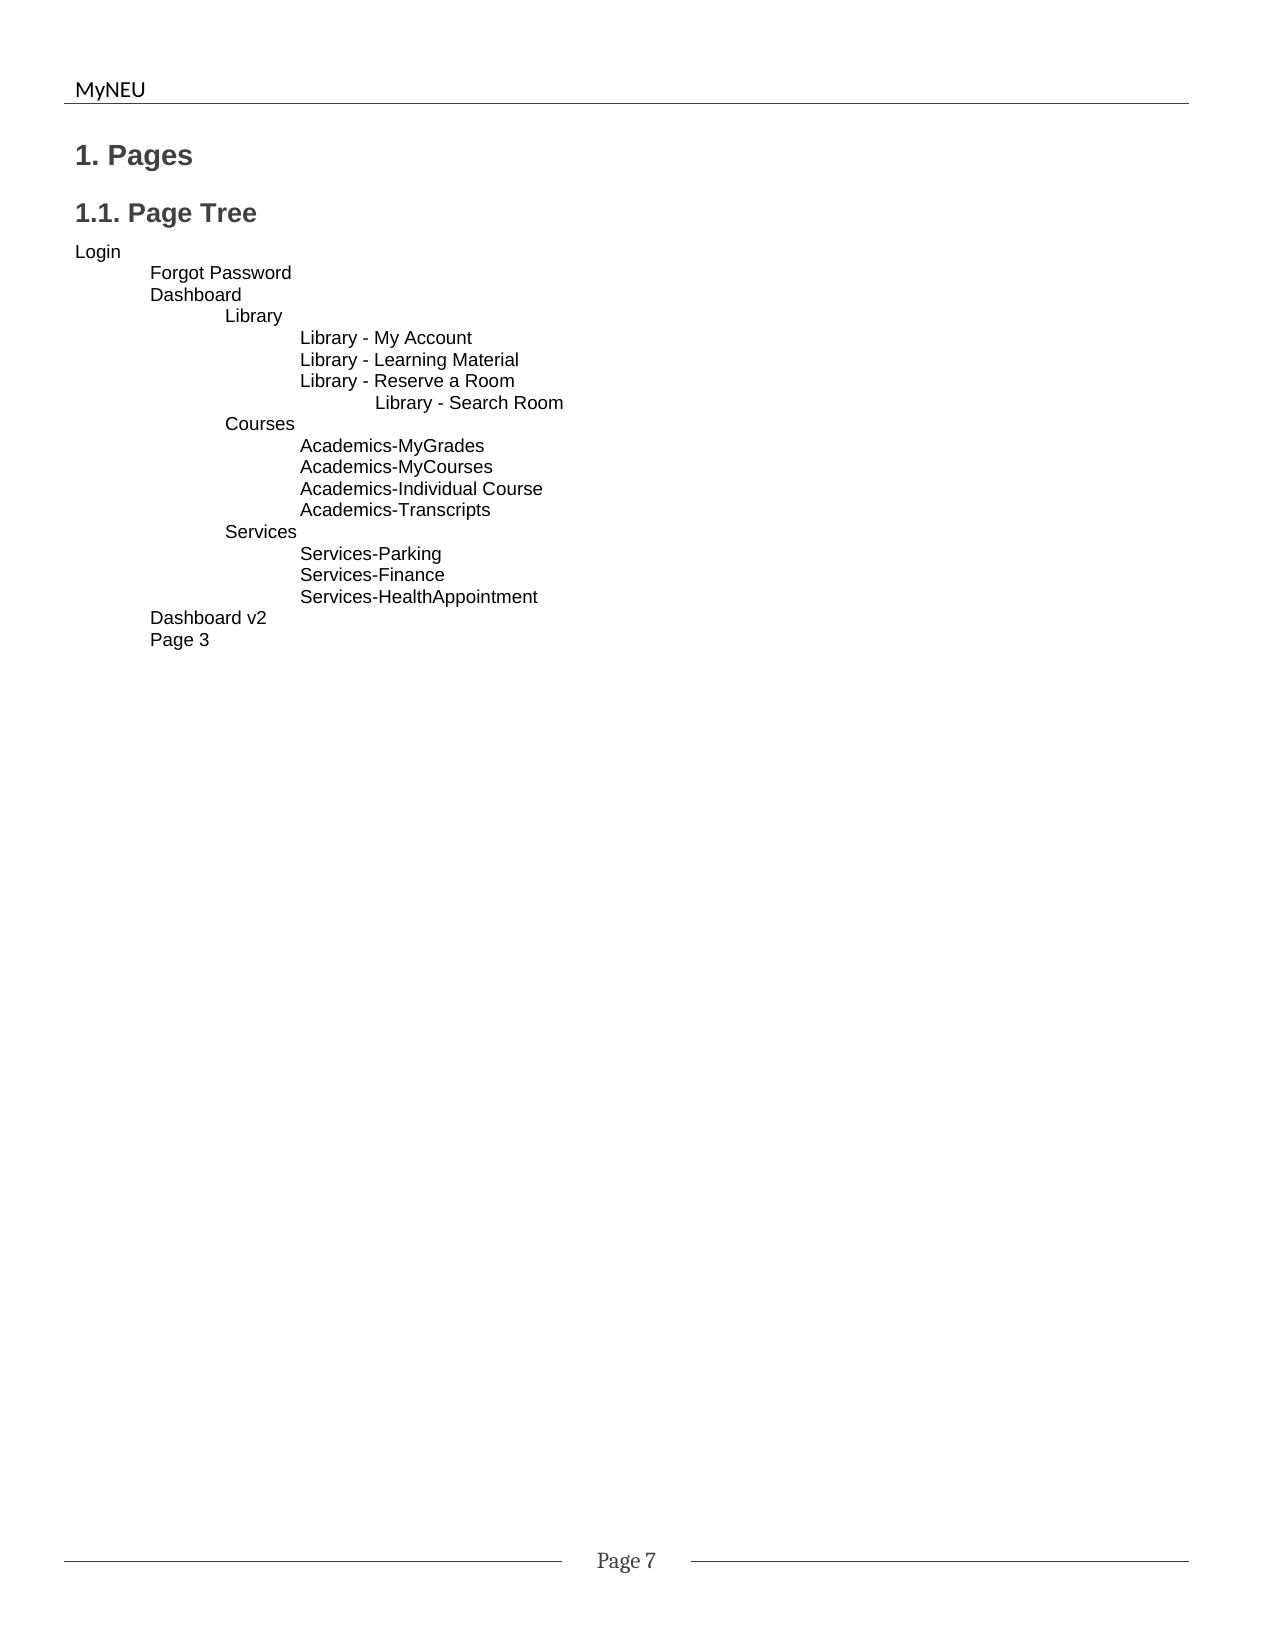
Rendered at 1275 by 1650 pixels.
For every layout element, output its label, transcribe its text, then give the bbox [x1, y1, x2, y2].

subtitle Pages [75, 138, 1200, 172]
subtitle Page Tree [75, 197, 1200, 228]
text Login Forgot Password Dashboard Library Library - My Account Library - Learning Material Library - Reserve a Room Library - Search Room Courses Academics-MyGrades Academics-MyCourses Academics-Individual Course Academics-Transcripts Services Services-Parking Services-Finance Services-HealthAppointment Dashboard v2 Page 3 [75, 241, 1200, 650]
